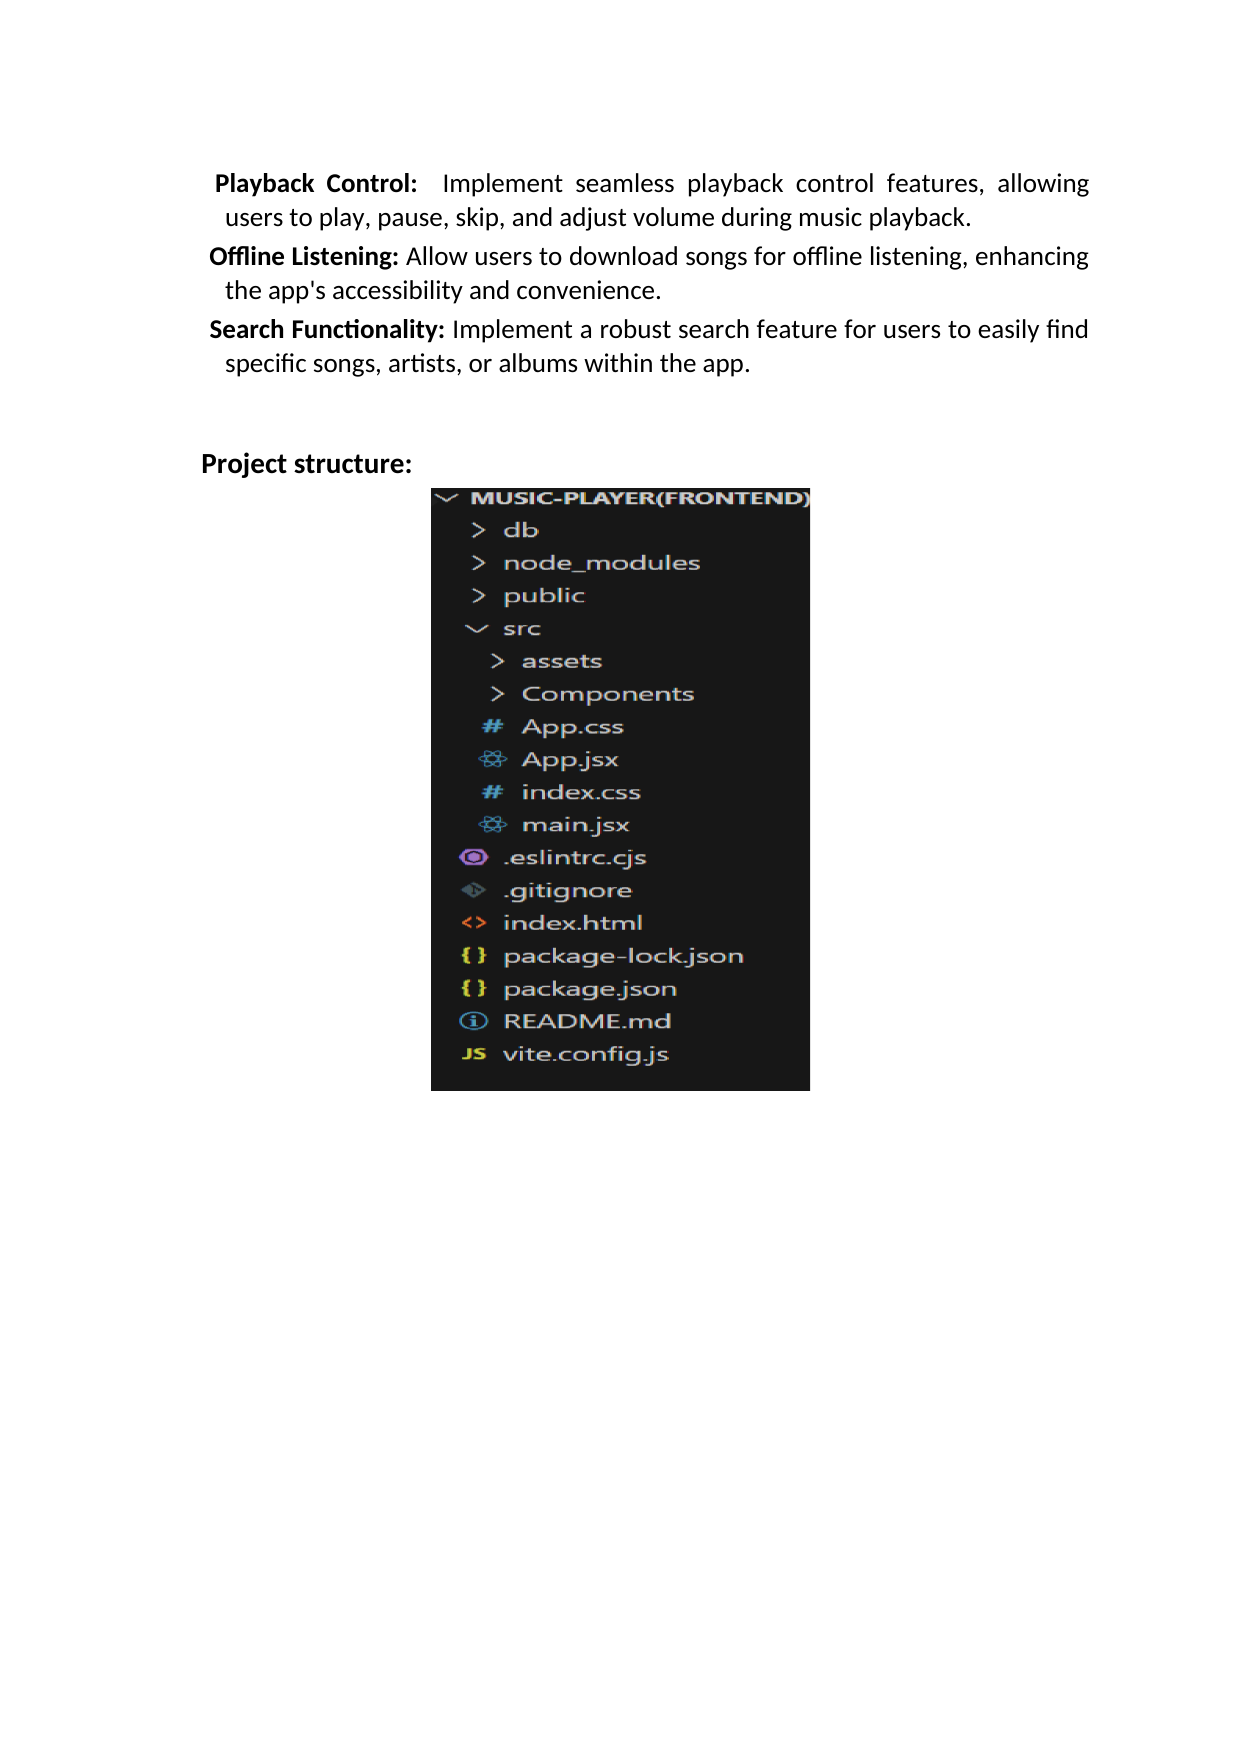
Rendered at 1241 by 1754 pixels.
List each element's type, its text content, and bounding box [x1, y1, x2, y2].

text Offline Listening: Allow users to download songs for offline listening, enhancing the app's accessibility and convenience. [201, 239, 1090, 306]
text Project structure: [201, 445, 1090, 481]
text Playback Control: Implement seamless playback control features, allowing users to play, pause, skip, and adjust volume during music playback. [201, 167, 1090, 233]
picture [430, 487, 811, 1091]
text Search Functionality: Implement a robust search feature for users to easily find specific songs, artists, or albums within the app. [201, 312, 1090, 379]
